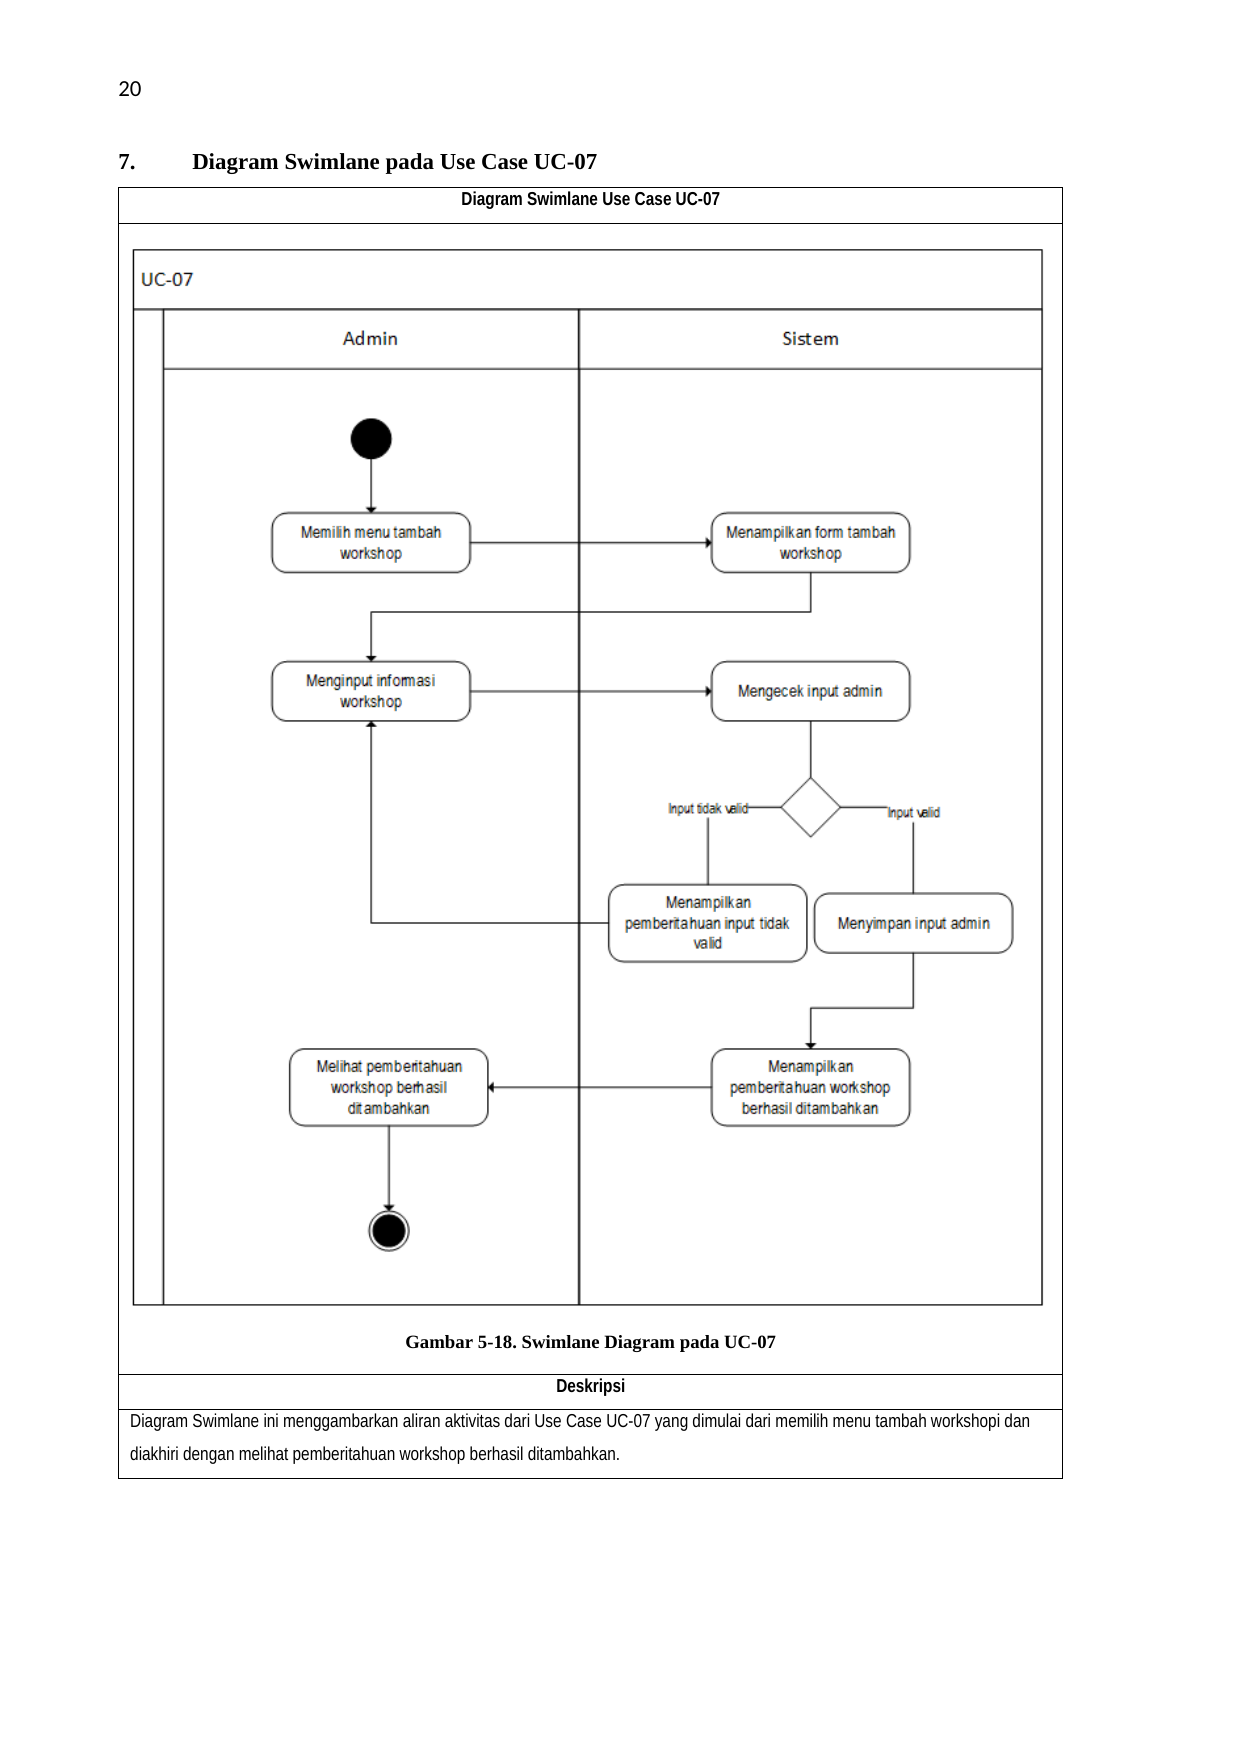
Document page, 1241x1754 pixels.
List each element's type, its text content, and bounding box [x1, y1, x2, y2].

picture [129, 248, 1044, 1307]
table_cell Diagram Swimlane ini menggambarkan aliran aktivitas dari Use Case UC-07 yang dimulai dari memilih menu tambah workshopi dan diakhiri dengan melihat pemberitahuan workshop berhasil ditambahkan. [119, 1410, 1062, 1477]
subtitle Diagram Swimlane pada Use Case UC-07 [118, 148, 1063, 174]
table_header Diagram Swimlane Use Case UC-07 [119, 188, 1062, 223]
table_cell Deskripsi [119, 1375, 1062, 1409]
